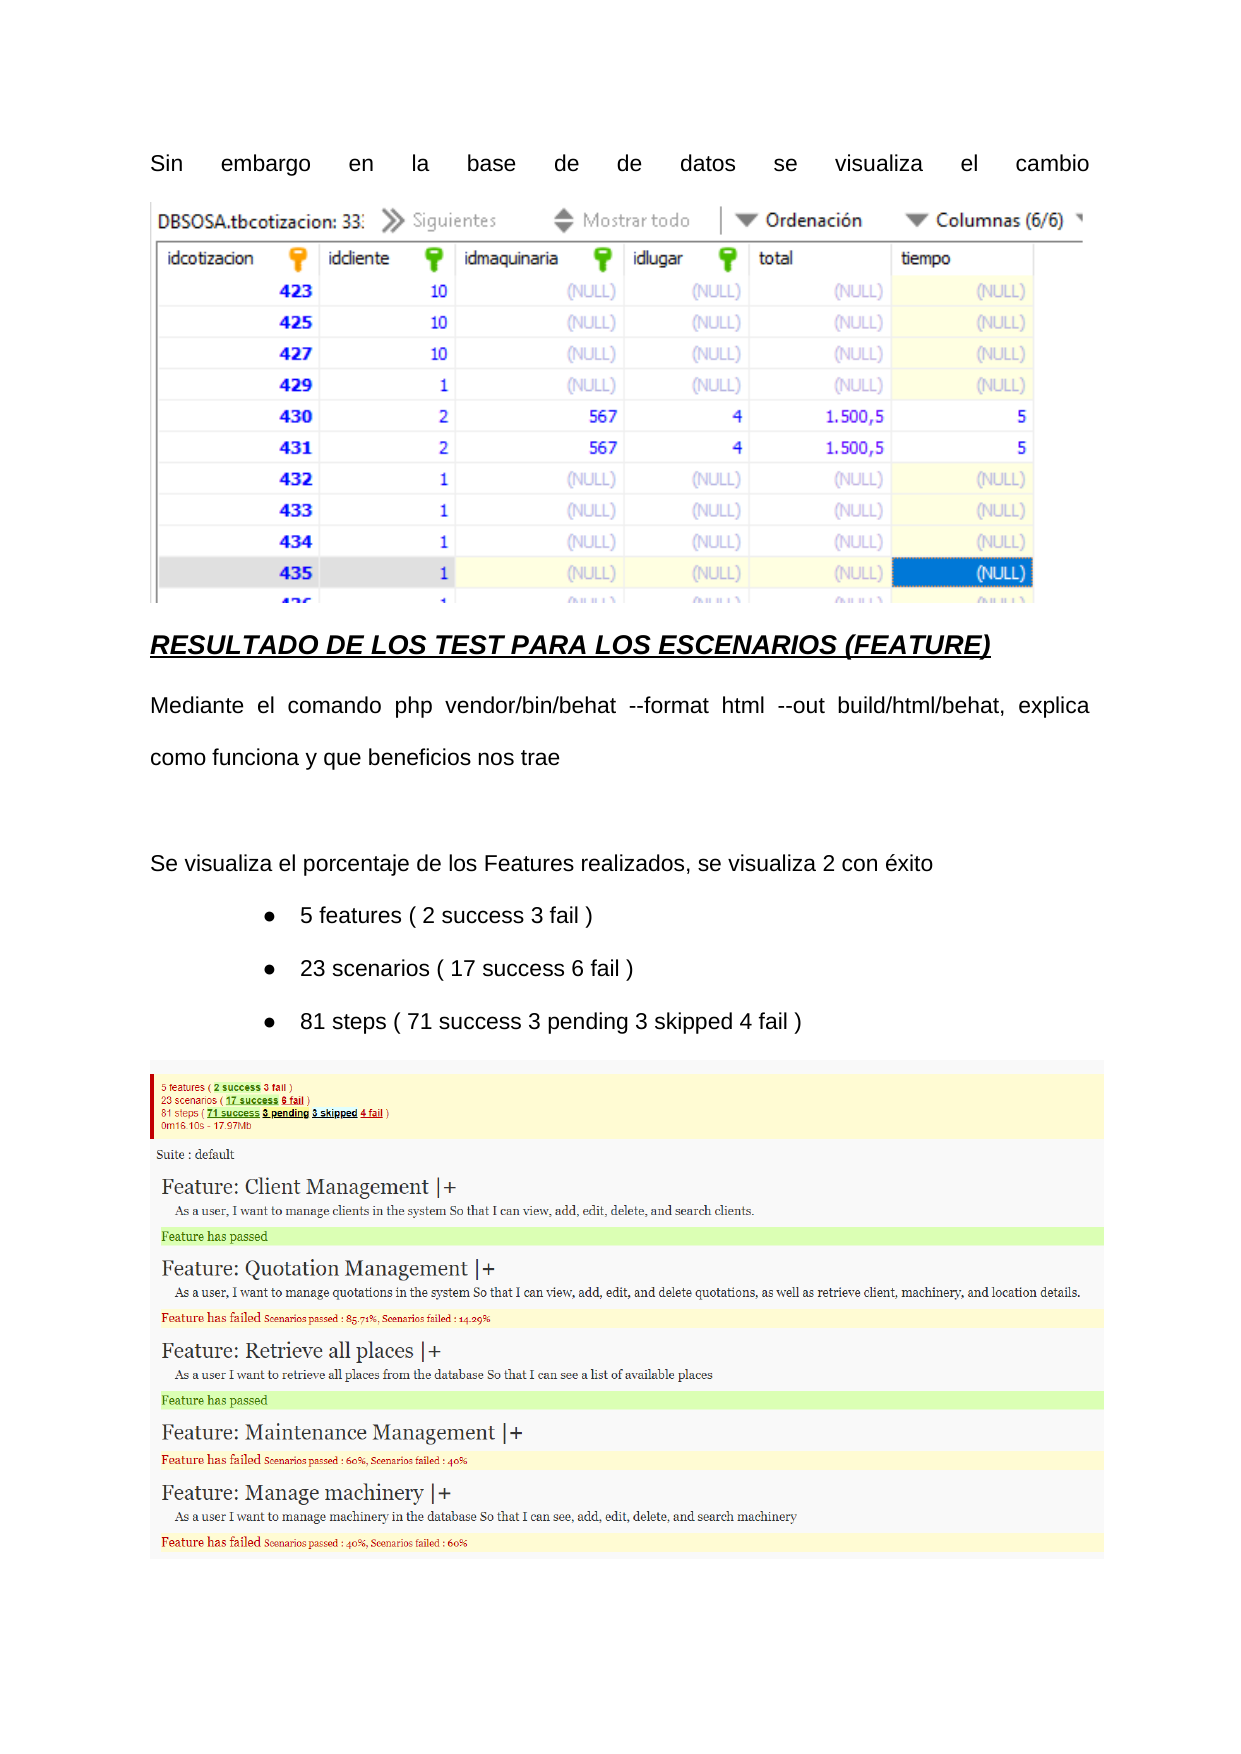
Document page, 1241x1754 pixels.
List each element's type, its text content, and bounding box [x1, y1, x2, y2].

picture [150, 202, 1083, 603]
text RESULTADO DE LOS TEST PARA LOS ESCENARIOS (FEATURE) [150, 629, 1090, 660]
list 81 steps ( 71 success 3 pending 3 skipped 4 fail ) [262, 1008, 1090, 1034]
text Se visualiza el porcentaje de los Features realizados, se visualiza 2 con éxito [150, 850, 1090, 876]
list 23 scenarios ( 17 success 6 fail ) [262, 955, 1090, 981]
picture [150, 1060, 1104, 1559]
list 5 features ( 2 success 3 fail ) [262, 902, 1090, 929]
text Mediante el comando php vendor/bin/behat --format html --out build/html/behat, explica como funciona y que beneficios nos trae [150, 692, 1090, 771]
